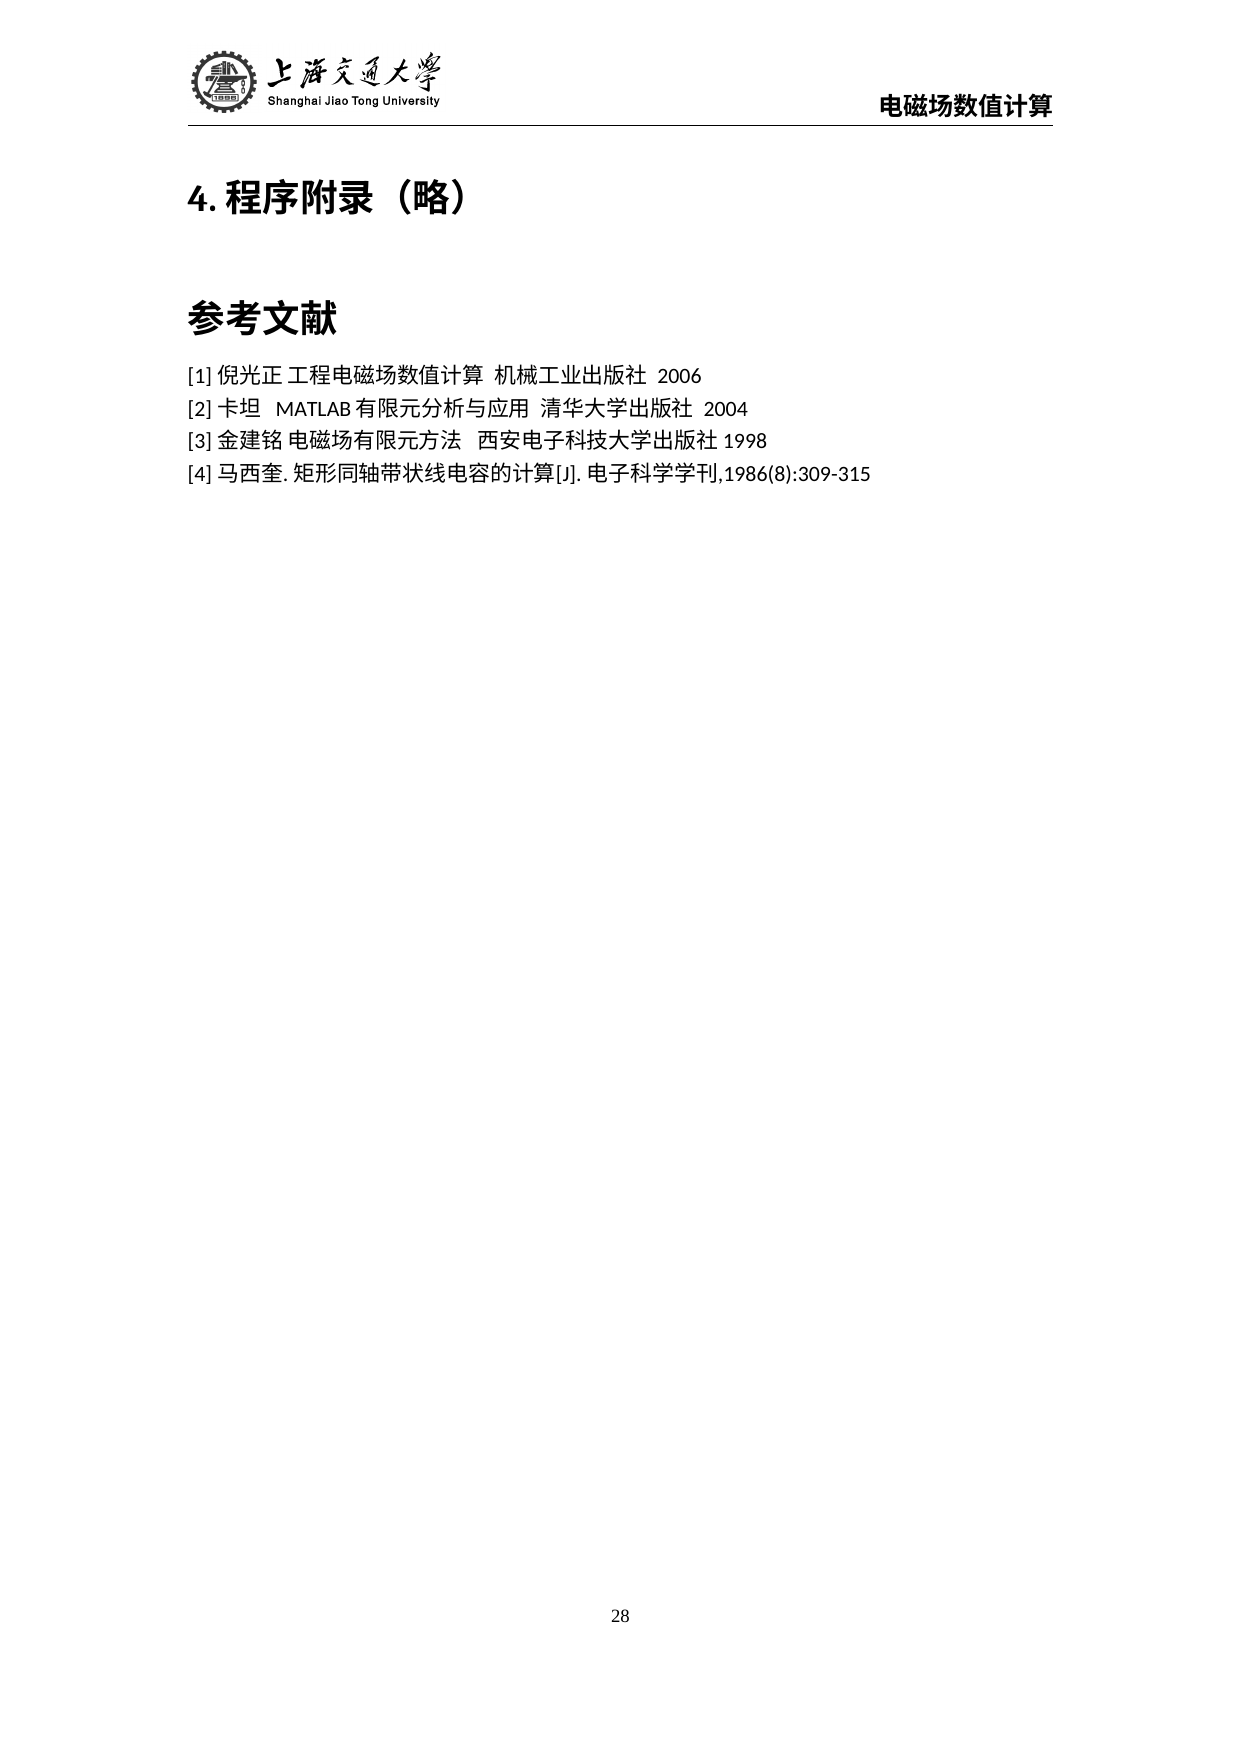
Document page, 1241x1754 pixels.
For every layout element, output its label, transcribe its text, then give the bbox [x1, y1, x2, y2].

text [3] 金建铭 电磁场有限元方法 西安电子科技大学出版社 1998 [187, 423, 1053, 455]
subtitle 程序附录（略） [187, 162, 1053, 227]
text [4] 马西奎. 矩形同轴带状线电容的计算[J]. 电子科学学刊,1986(8):309-315 [187, 455, 1053, 488]
text [1] 倪光正 工程电磁场数值计算 机械工业出版社 2006 [187, 358, 1053, 390]
subtitle 参考文献 [187, 285, 1053, 350]
text [2] 卡坦 MATLAB有限元分析与应用 清华大学出版社 2004 [187, 390, 1053, 423]
